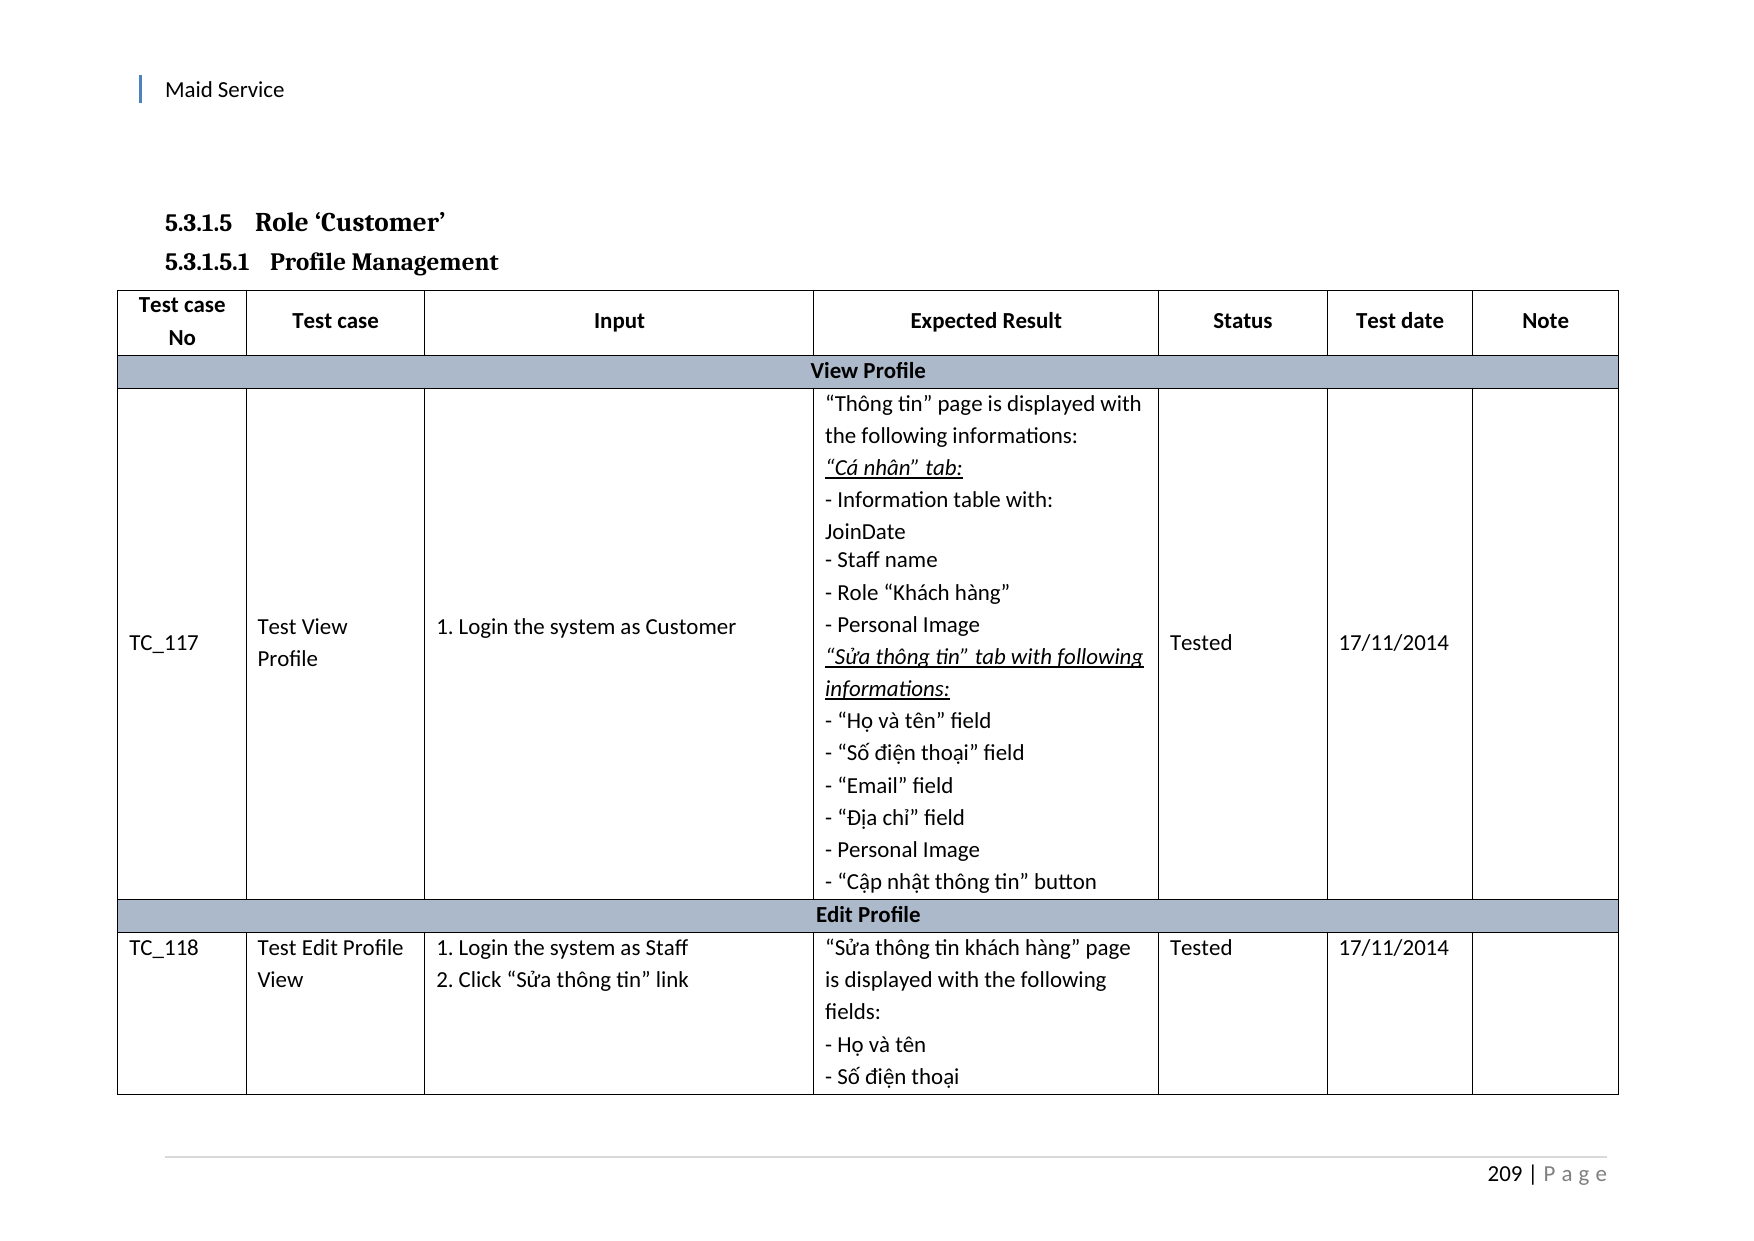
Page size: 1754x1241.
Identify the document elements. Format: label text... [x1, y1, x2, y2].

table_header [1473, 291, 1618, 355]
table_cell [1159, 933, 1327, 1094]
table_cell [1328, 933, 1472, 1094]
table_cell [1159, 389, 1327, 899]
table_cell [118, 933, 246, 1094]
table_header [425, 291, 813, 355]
subtitle Role ‘Customer’ [165, 207, 1607, 238]
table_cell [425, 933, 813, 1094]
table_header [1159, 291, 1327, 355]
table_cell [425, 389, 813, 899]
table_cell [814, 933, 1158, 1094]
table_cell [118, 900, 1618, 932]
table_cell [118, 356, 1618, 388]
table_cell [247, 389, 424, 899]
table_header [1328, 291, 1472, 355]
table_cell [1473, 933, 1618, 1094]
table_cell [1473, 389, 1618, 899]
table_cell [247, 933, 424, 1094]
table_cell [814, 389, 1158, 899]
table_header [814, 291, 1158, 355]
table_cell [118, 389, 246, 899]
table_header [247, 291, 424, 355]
subtitle Profile Management [165, 248, 1607, 277]
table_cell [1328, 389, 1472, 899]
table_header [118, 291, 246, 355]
